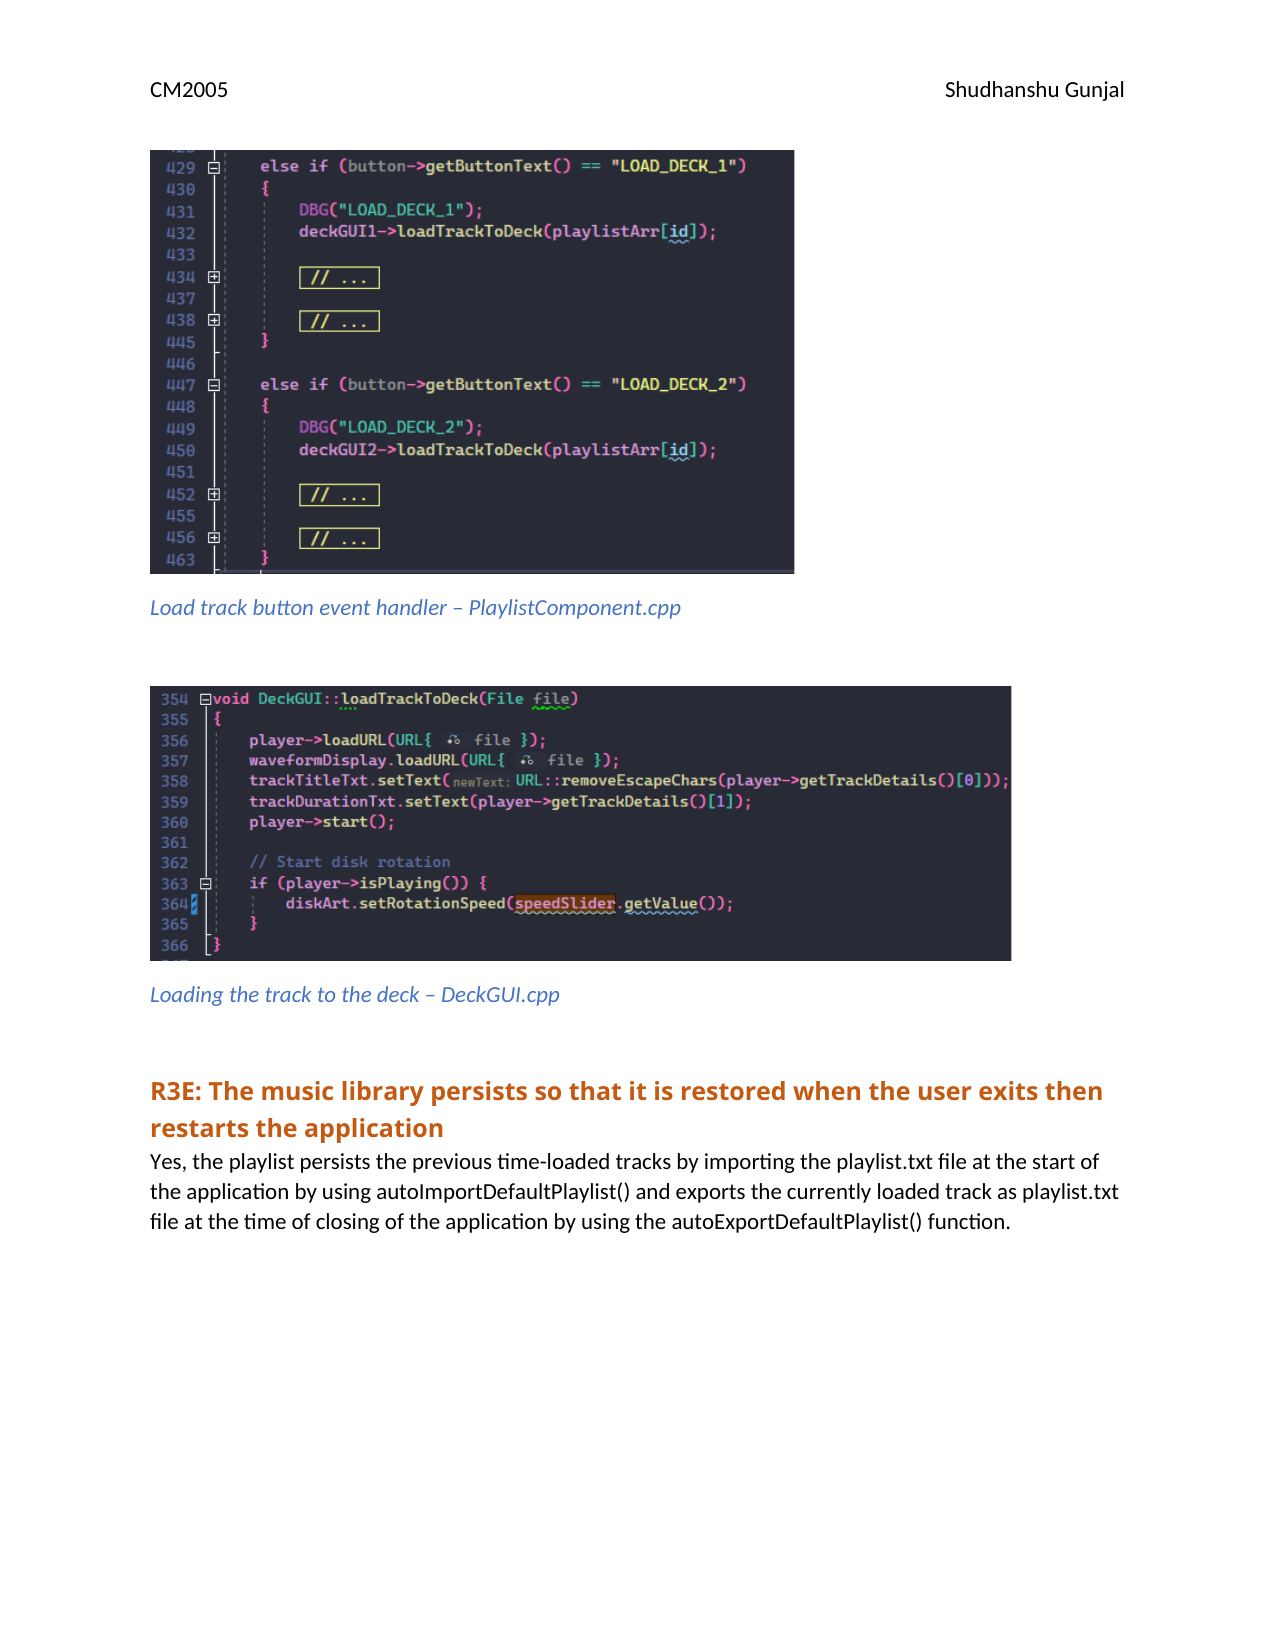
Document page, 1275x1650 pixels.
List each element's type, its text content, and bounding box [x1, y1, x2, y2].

text Load track button event handler – PlaylistComponent.cpp [150, 593, 1125, 621]
picture [150, 686, 1012, 961]
subtitle R3E: The music library persists so that it is restored when the user exits then restarts the application [150, 1073, 1125, 1144]
text Yes, the playlist persists the previous time-loaded tracks by importing the playlist.txt file at the start of the application by using autoImportDefaultPlaylist() and exports the currently loaded track as playlist.txt file at the time of closing of the application by using the autoExportDefaultPlaylist() function. [150, 1147, 1125, 1235]
picture [150, 150, 795, 574]
text Loading the track to the deck – DeckGUI.cpp [150, 980, 1125, 1008]
